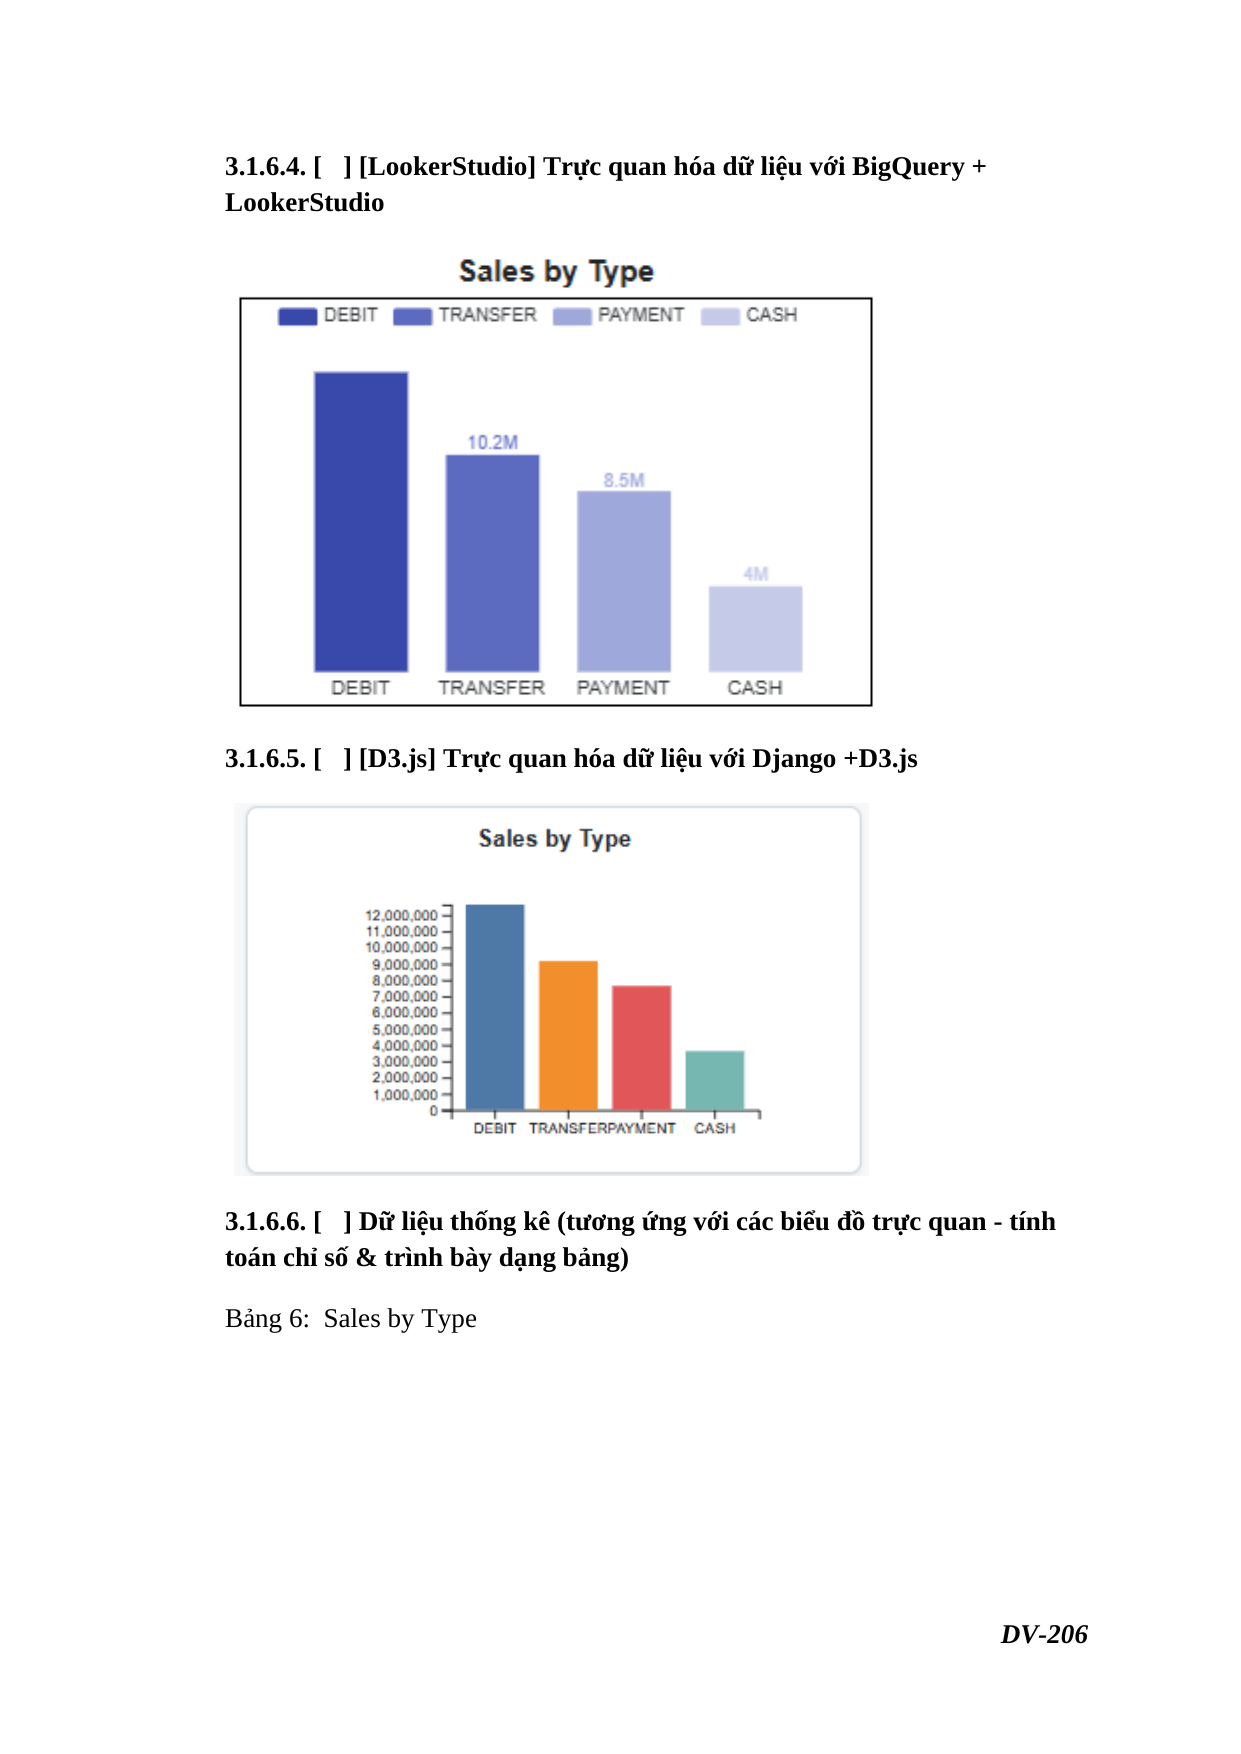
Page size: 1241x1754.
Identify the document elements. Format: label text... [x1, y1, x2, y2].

subtitle 3.1.6.4. [🔎] [LookerStudio] Trực quan hóa dữ liệu với BigQuery + LookerStudio [225, 150, 1090, 217]
picture [234, 803, 869, 1176]
subtitle 3.1.6.5. [🔎] [D3.js] Trực quan hóa dữ liệu với Django +D3.js [225, 742, 1090, 773]
text Bảng 6: Sales by Type [225, 1302, 1090, 1333]
picture [234, 246, 879, 713]
subtitle 3.1.6.6. [🔎] Dữ liệu thống kê (tương ứng với các biểu đồ trực quan - tính toán chỉ số & trình bày dạng bảng) [225, 1205, 1090, 1272]
